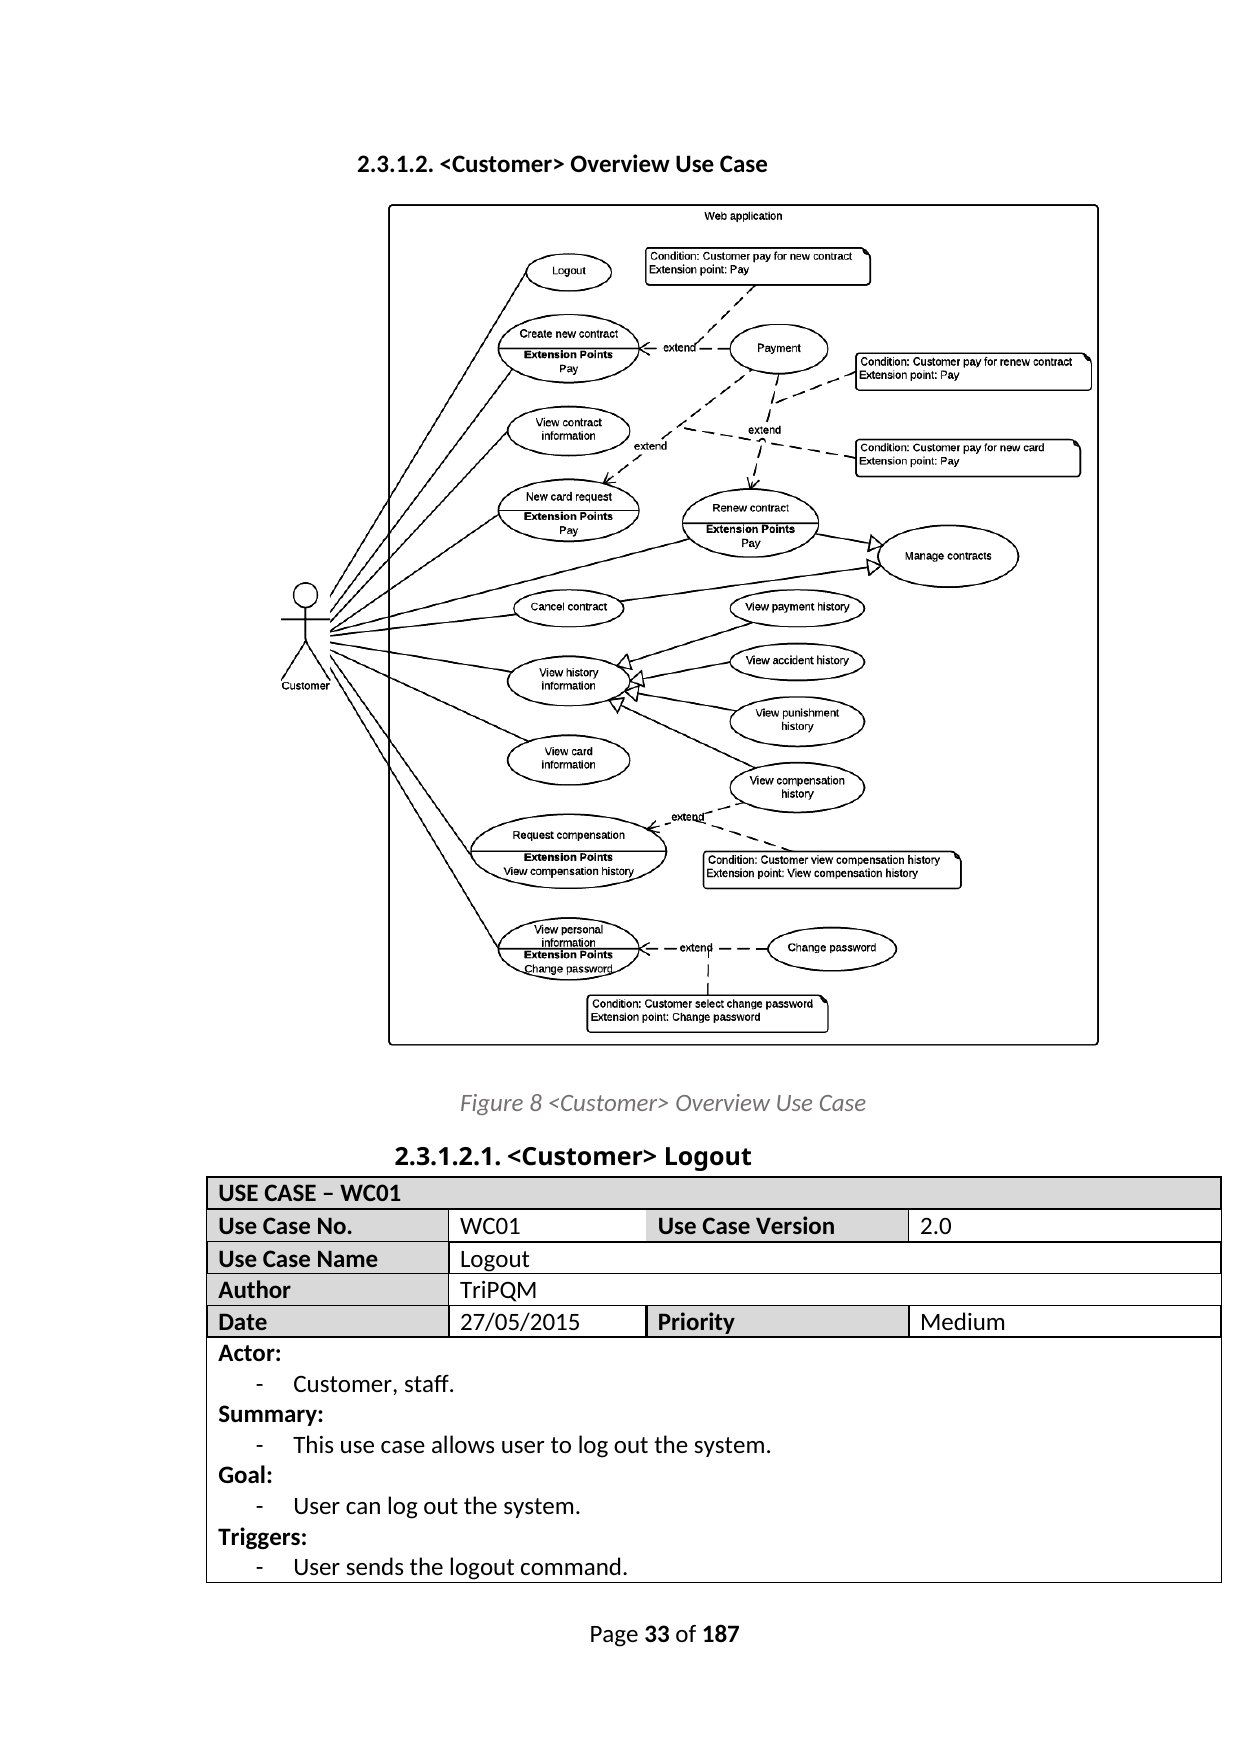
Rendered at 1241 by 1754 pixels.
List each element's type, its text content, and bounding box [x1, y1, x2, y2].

text Figure 8 <Customer> Overview Use Case [207, 1087, 1122, 1118]
table_cell 27/05/2015 [450, 1306, 645, 1336]
table_cell Medium [910, 1306, 1220, 1336]
table_cell Date [208, 1306, 448, 1336]
table_cell TriPQM [449, 1274, 1221, 1305]
table_cell Use Case Name [208, 1242, 448, 1273]
table_cell 2.0 [909, 1210, 1221, 1241]
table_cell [207, 1338, 1221, 1582]
table_cell Use Case Version [646, 1210, 908, 1241]
table_cell Use Case No. [207, 1210, 448, 1241]
table_cell Priority [648, 1306, 908, 1336]
subtitle <Customer> Logout [394, 1139, 1122, 1173]
subtitle <Customer> Overview Use Case [357, 148, 1122, 178]
table_header USE CASE – WC01 [208, 1178, 1220, 1208]
table_cell WC01 [449, 1210, 646, 1241]
picture [207, 180, 1122, 1069]
table_cell Logout [450, 1243, 1220, 1273]
table_cell Author [207, 1274, 448, 1305]
